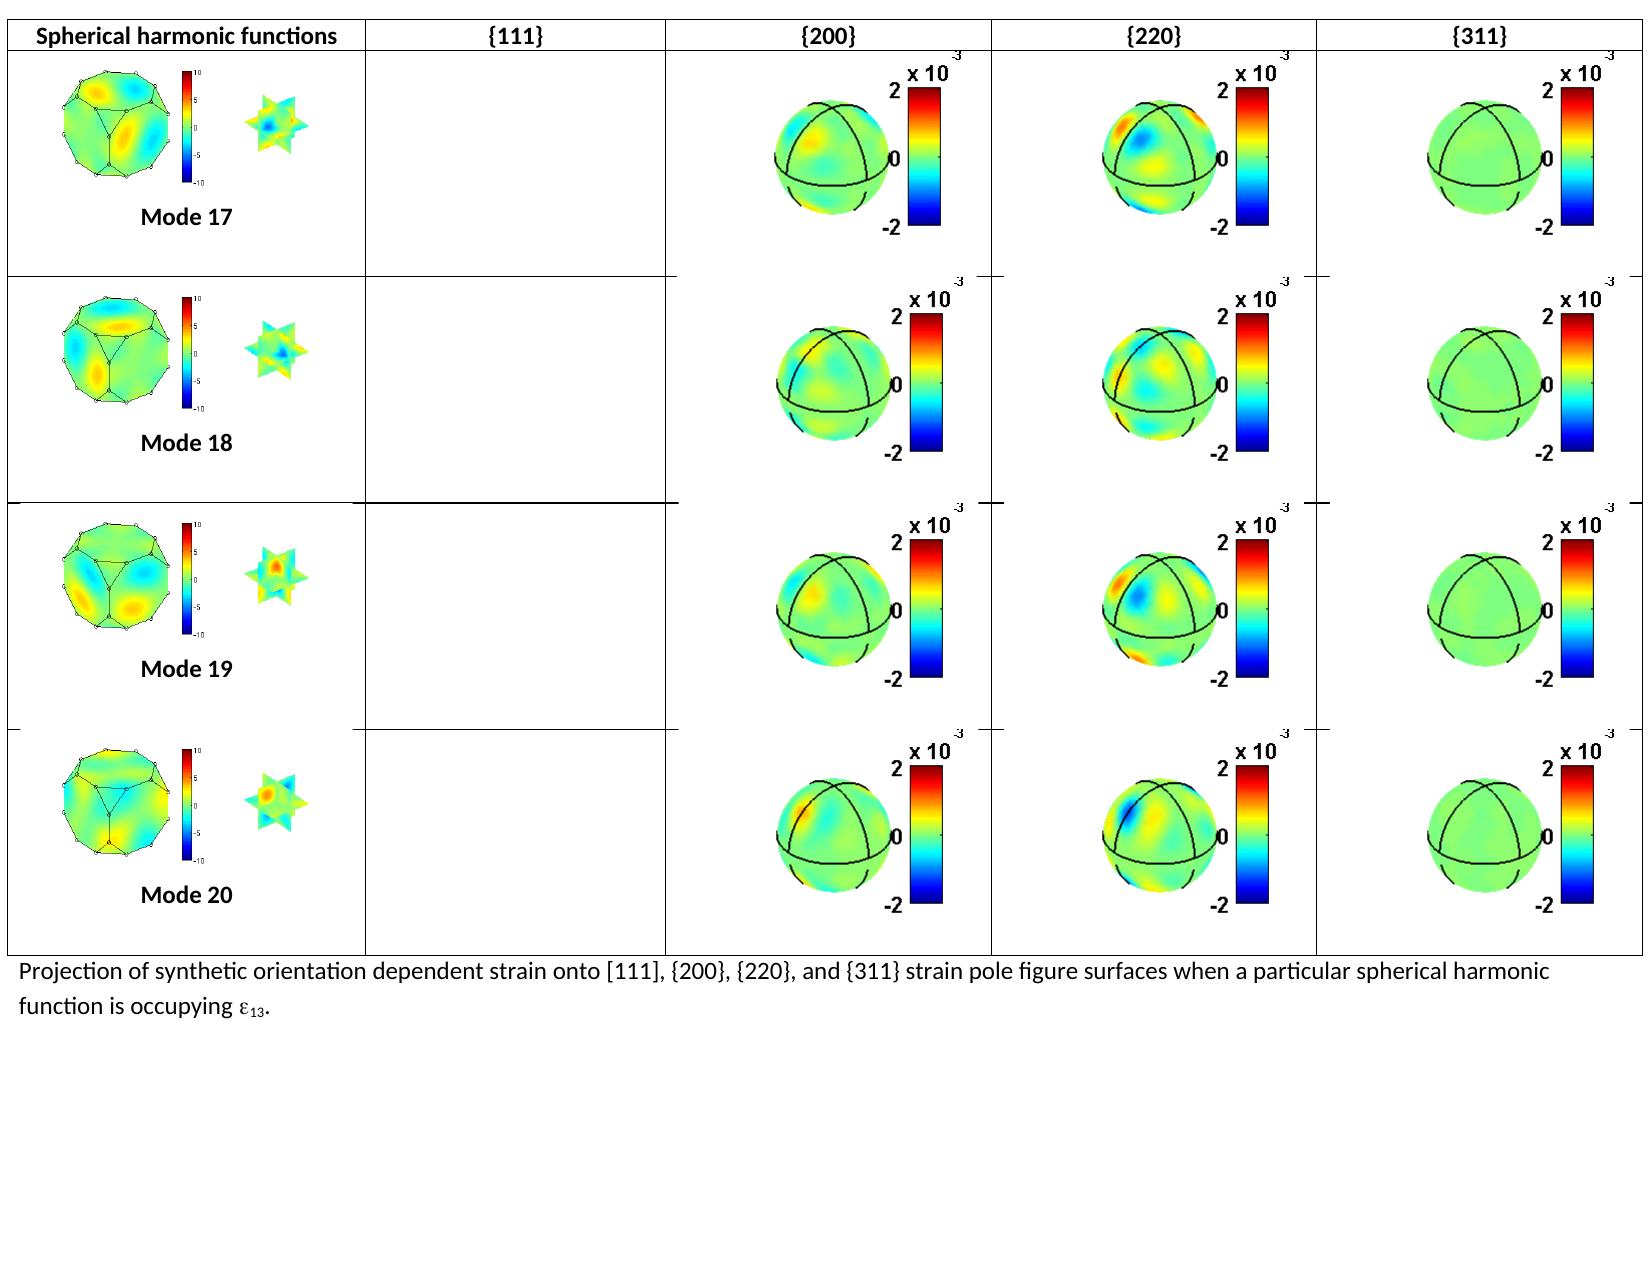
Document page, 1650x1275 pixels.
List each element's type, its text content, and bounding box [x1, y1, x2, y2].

table_cell [666, 51, 676, 276]
table_cell Mode 18 [8, 277, 365, 502]
text Projection of synthetic orientation dependent strain onto [111], {200}, {220}, and {311} strain pole figure surfaces when a particular spherical harmonic function is occupying 13. [19, 956, 1631, 1021]
picture [676, 51, 979, 955]
table_cell [366, 504, 665, 728]
table_cell [666, 504, 678, 728]
table_cell [979, 730, 991, 954]
table_cell [979, 277, 991, 502]
picture [20, 51, 353, 202]
table_header {220} [992, 20, 1316, 50]
picture [20, 503, 353, 654]
table_cell [1304, 730, 1316, 954]
table_cell [1304, 277, 1316, 502]
table_header {311} [1317, 20, 1642, 50]
table_cell [666, 277, 678, 502]
table_cell [366, 51, 665, 276]
table_cell [1630, 504, 1642, 728]
table_cell [1304, 51, 1316, 276]
table_cell [1317, 504, 1329, 728]
table_cell [1630, 51, 1642, 276]
picture [20, 277, 353, 428]
table_cell [1630, 277, 1642, 502]
table_header {111} [366, 20, 665, 50]
table_cell [366, 730, 665, 954]
table_cell [992, 730, 1004, 954]
table_cell [666, 730, 678, 954]
table_cell [1317, 730, 1329, 954]
table_cell Mode 17 [8, 51, 365, 276]
table_cell [977, 51, 991, 276]
picture [1004, 51, 1304, 955]
table_cell [992, 51, 1004, 276]
picture [20, 729, 353, 880]
table_header {200} [666, 20, 991, 50]
table_cell [1304, 504, 1316, 728]
table_cell [1630, 730, 1642, 954]
table_cell [1317, 277, 1329, 502]
table_cell Mode 20 [8, 730, 365, 954]
table_cell [366, 277, 665, 502]
table_cell Mode 19 [8, 504, 365, 728]
table_cell [992, 277, 1004, 502]
table_cell [979, 504, 991, 728]
picture [1329, 51, 1630, 955]
table_cell [1317, 51, 1329, 276]
table_cell [992, 504, 1004, 728]
table_header Spherical harmonic functions [8, 20, 365, 50]
